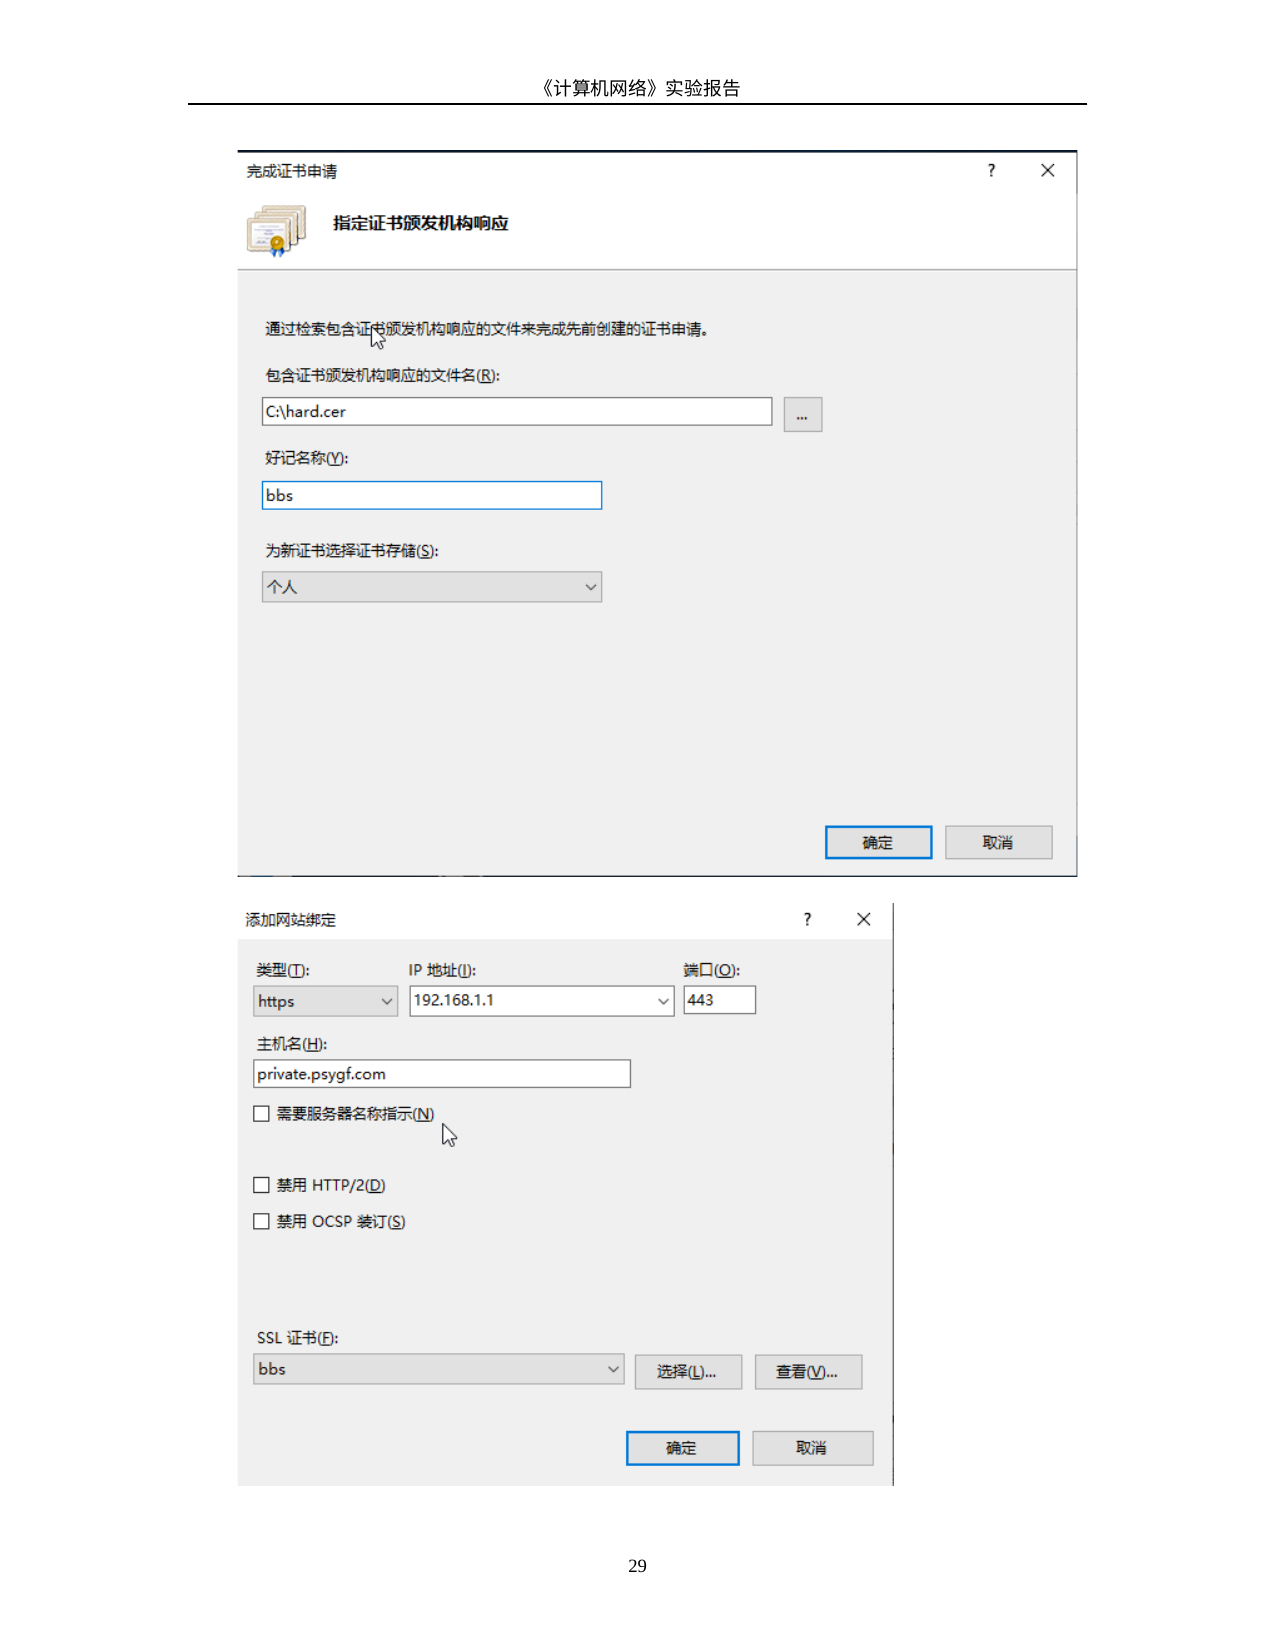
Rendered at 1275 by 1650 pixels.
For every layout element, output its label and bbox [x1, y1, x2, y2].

picture [237, 903, 894, 1486]
picture [237, 150, 1078, 877]
